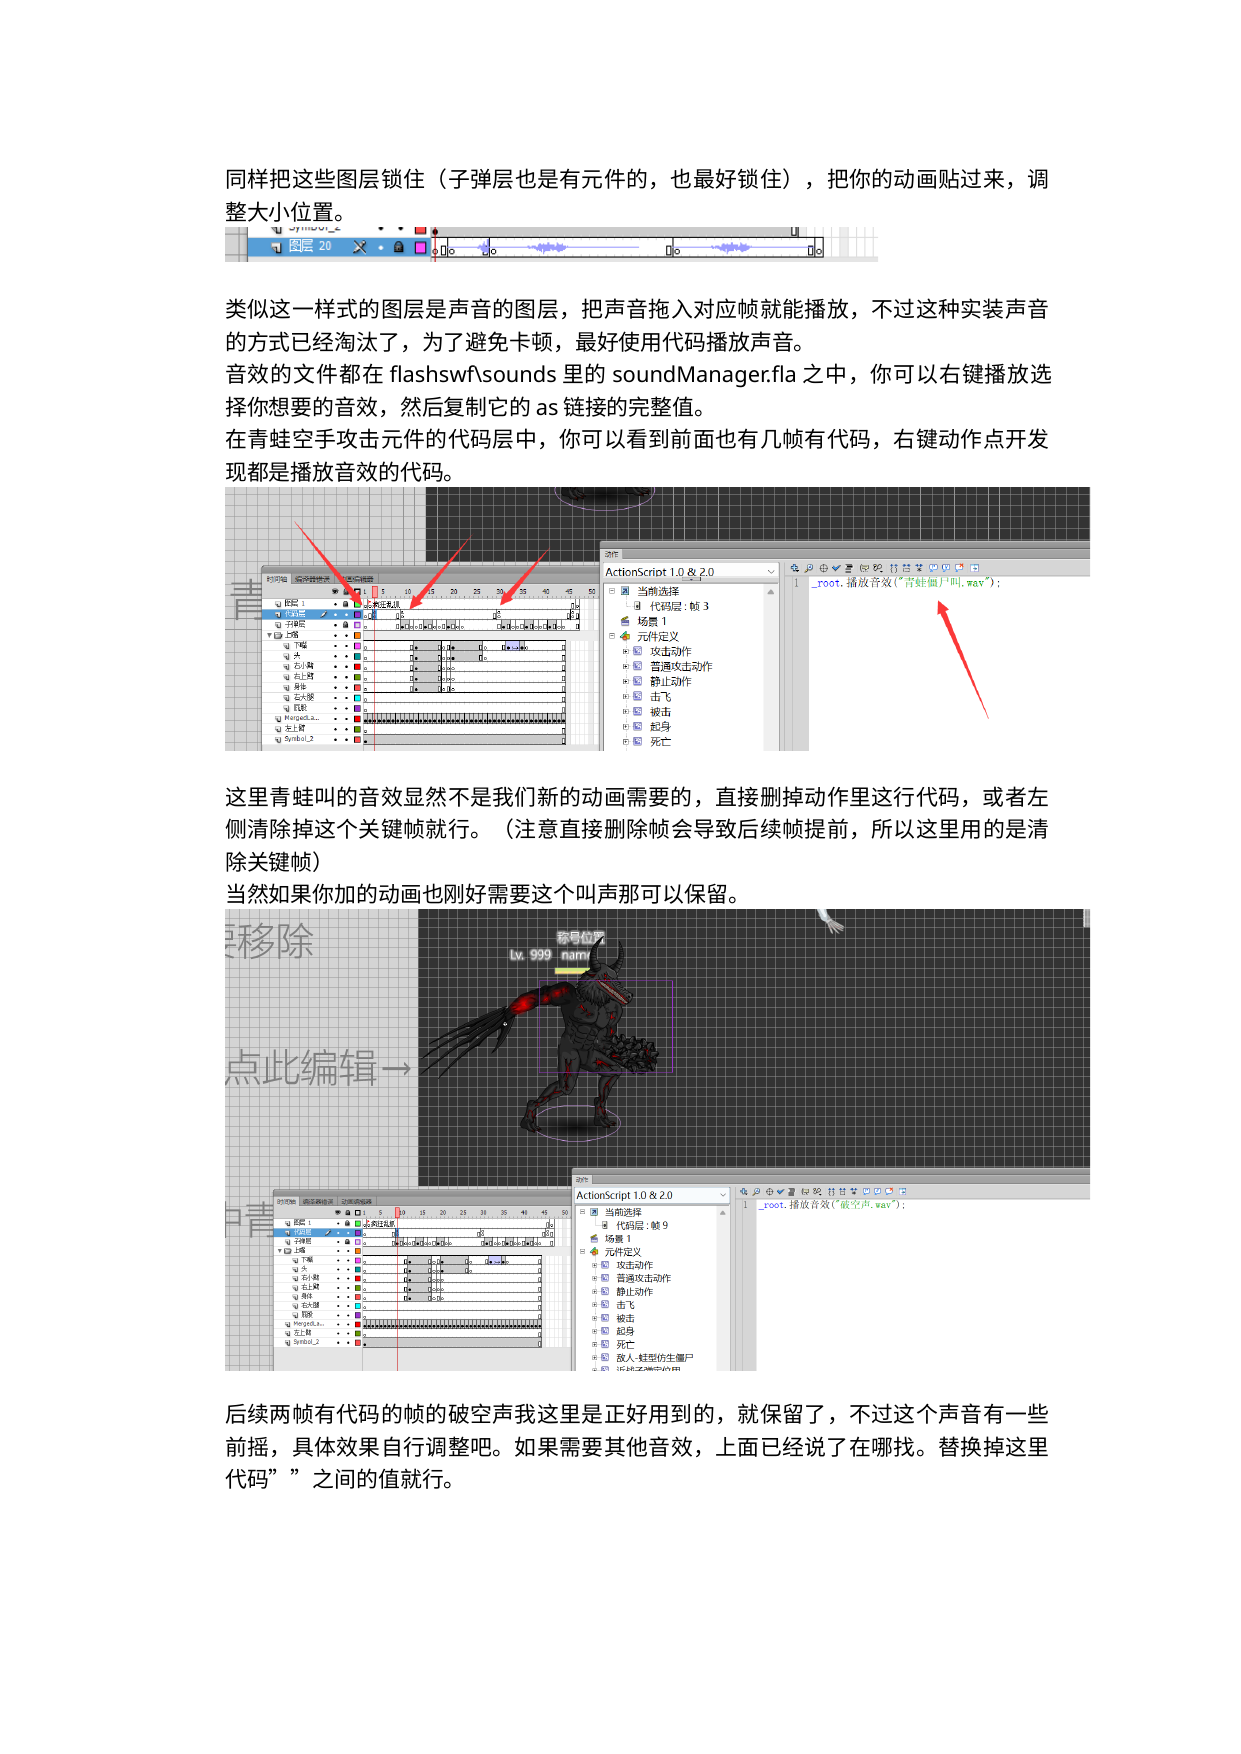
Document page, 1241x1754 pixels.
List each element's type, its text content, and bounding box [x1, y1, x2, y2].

list 这里青蛙叫的音效显然不是我们新的动画需要的，直接删掉动作里这行代码，或者左侧清除掉这个关键帧就行。（注意直接删除帧会导致后续帧提前，所以这里用的是清除关键帧） [225, 779, 1053, 877]
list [225, 162, 1053, 227]
list 音效的文件都在flashswf\sounds里的soundManager.fla之中，你可以右键播放选择你想要的音效，然后复制它的as链接的完整值。 [225, 357, 1053, 422]
list 类似这一样式的图层是声音的图层，把声音拖入对应帧就能播放，不过这种实装声音的方式已经淘汰了，为了避免卡顿，最好使用代码播放声音。 [225, 292, 1053, 357]
list 当然如果你加的动画也刚好需要这个叫声那可以保留。 [225, 877, 1053, 909]
picture [225, 909, 1091, 1371]
picture [225, 227, 879, 262]
list 在青蛙空手攻击元件的代码层中，你可以看到前面也有几帧有代码，右键动作点开发现都是播放音效的代码。 [225, 422, 1053, 487]
list 后续两帧有代码的帧的破空声我这里是正好用到的，就保留了，不过这个声音有一些前摇，具体效果自行调整吧。如果需要其他音效，上面已经说了在哪找。替换掉这里代码””之间的值就行。 [225, 1397, 1053, 1494]
picture [225, 487, 1091, 751]
